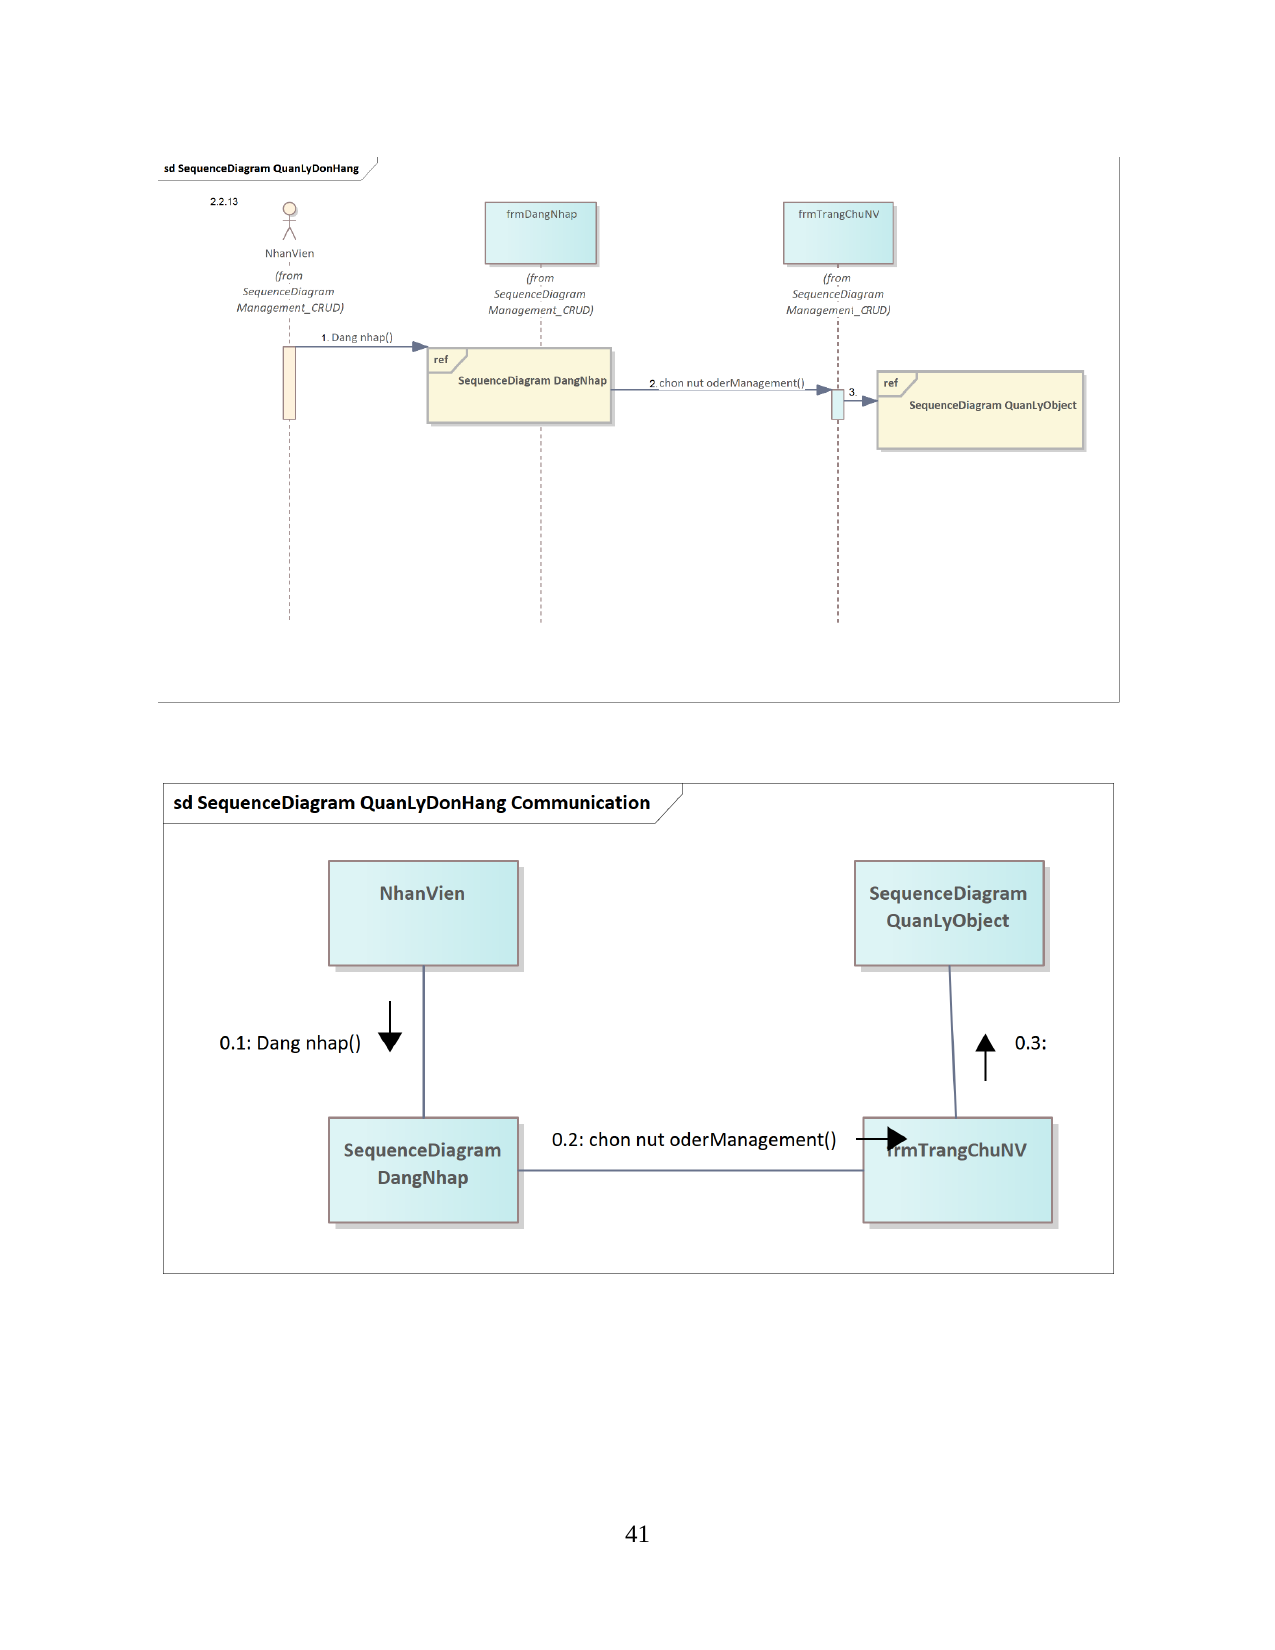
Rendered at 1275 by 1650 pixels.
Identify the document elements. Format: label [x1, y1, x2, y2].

picture [150, 771, 1125, 1286]
picture [150, 150, 1125, 709]
